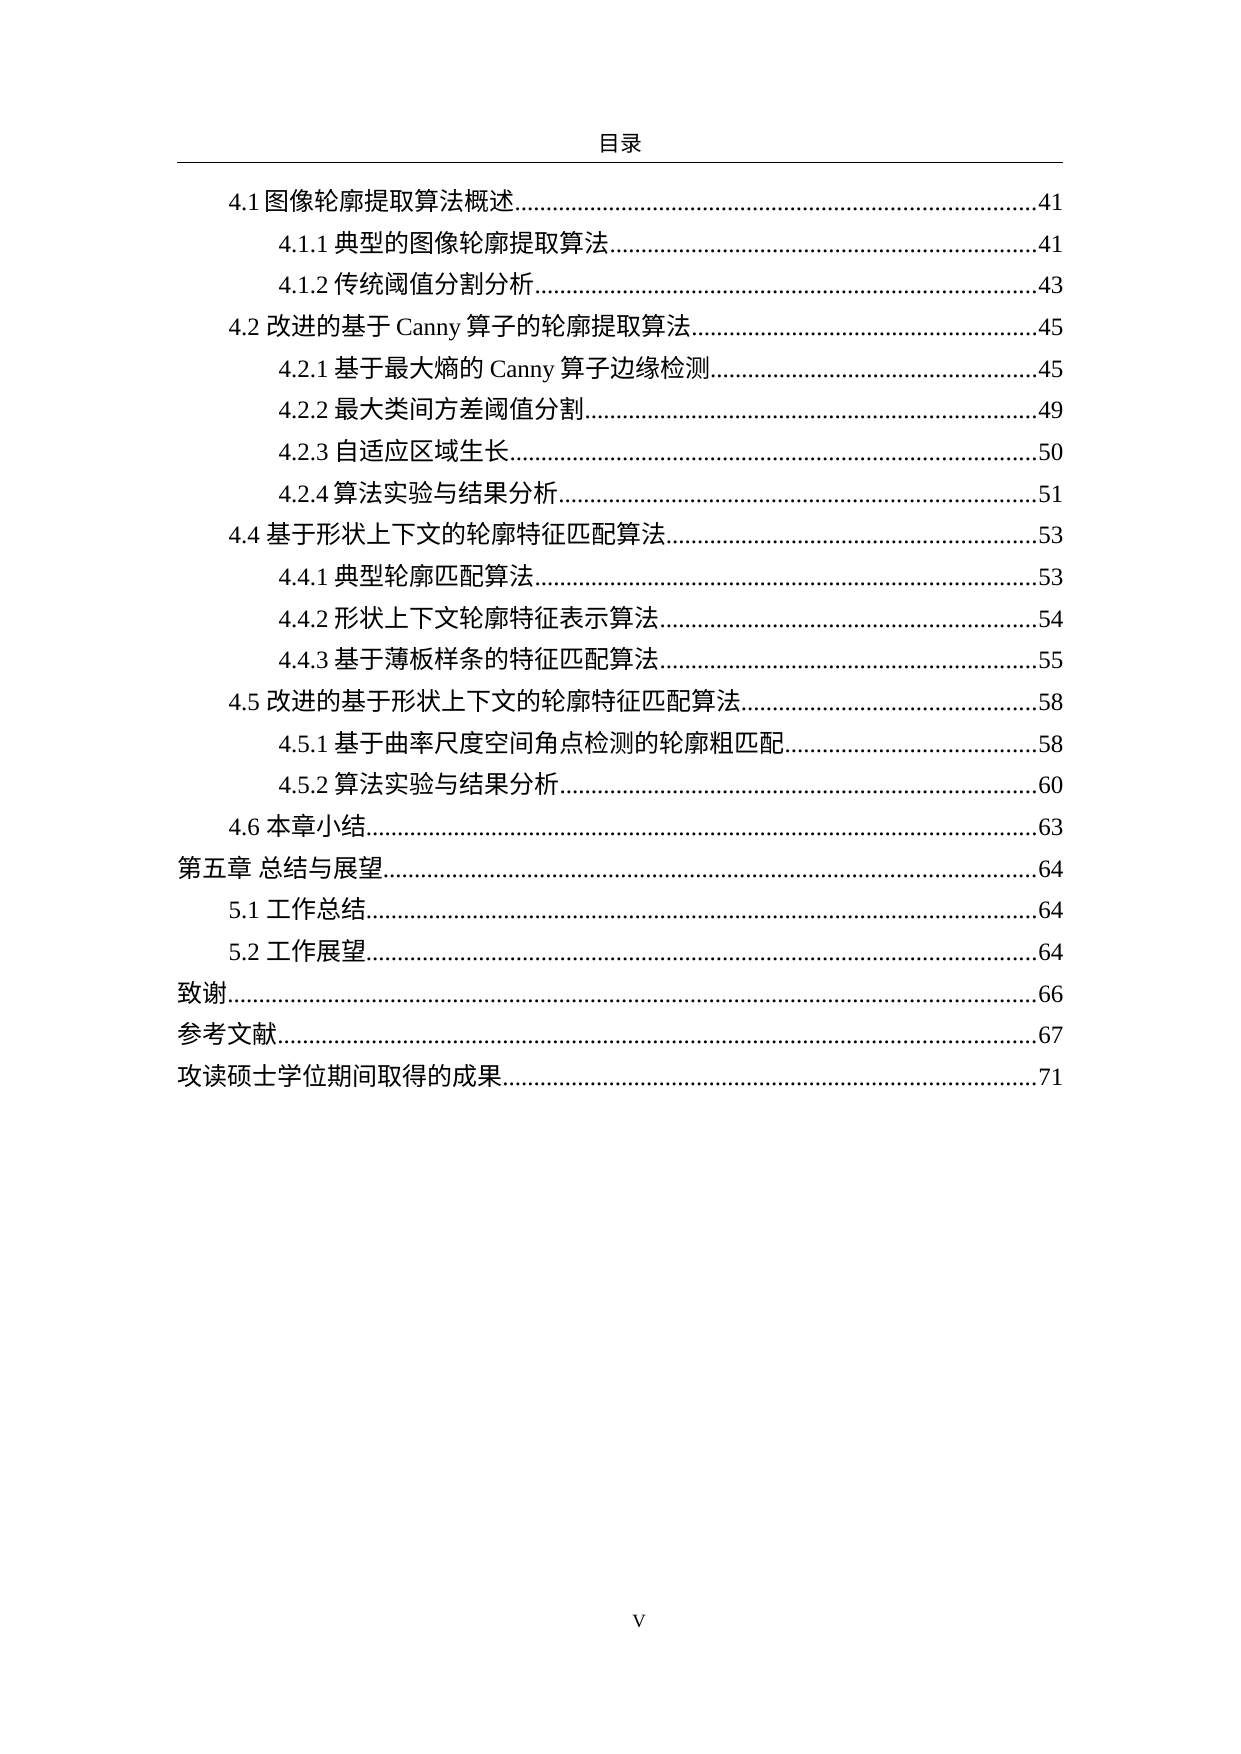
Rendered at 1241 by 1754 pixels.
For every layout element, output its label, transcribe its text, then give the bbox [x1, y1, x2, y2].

text 4.1图像轮廓提取算法概述 41 [227, 177, 1063, 219]
text 4.2.4算法实验与结果分析 51 [277, 469, 1063, 511]
text 第五章 总结与展望 64 [177, 844, 1063, 886]
text 4.2.1 基于最大熵的Canny算子边缘检测 45 [277, 344, 1063, 386]
text 致谢 66 [177, 969, 1063, 1011]
text 4.2.2 最大类间方差阈值分割 49 [277, 386, 1063, 427]
text 4.6 本章小结 63 [227, 802, 1063, 844]
text 4.4.3 基于薄板样条的特征匹配算法 55 [277, 636, 1063, 677]
text 4.2.3 自适应区域生长 50 [277, 427, 1063, 469]
text 4.5.2 算法实验与结果分析 60 [277, 761, 1063, 802]
text 4.1.2 传统阈值分割分析 43 [277, 261, 1063, 302]
text 4.2 改进的基于Canny算子的轮廓提取算法 45 [227, 302, 1063, 344]
text 参考文献 67 [177, 1011, 1063, 1052]
text 5.2 工作展望 64 [227, 927, 1063, 969]
text 4.4.2 形状上下文轮廓特征表示算法 54 [277, 594, 1063, 636]
text 攻读硕士学位期间取得的成果 71 [177, 1052, 1063, 1094]
text 4.5.1 基于曲率尺度空间角点检测的轮廓粗匹配 58 [277, 719, 1063, 761]
text 4.1.1 典型的图像轮廓提取算法 41 [277, 219, 1063, 261]
text 4.5 改进的基于形状上下文的轮廓特征匹配算法 58 [227, 677, 1063, 719]
text 4.4.1 典型轮廓匹配算法 53 [277, 552, 1063, 594]
text 4.4 基于形状上下文的轮廓特征匹配算法 53 [227, 511, 1063, 552]
text 5.1 工作总结 64 [227, 886, 1063, 927]
